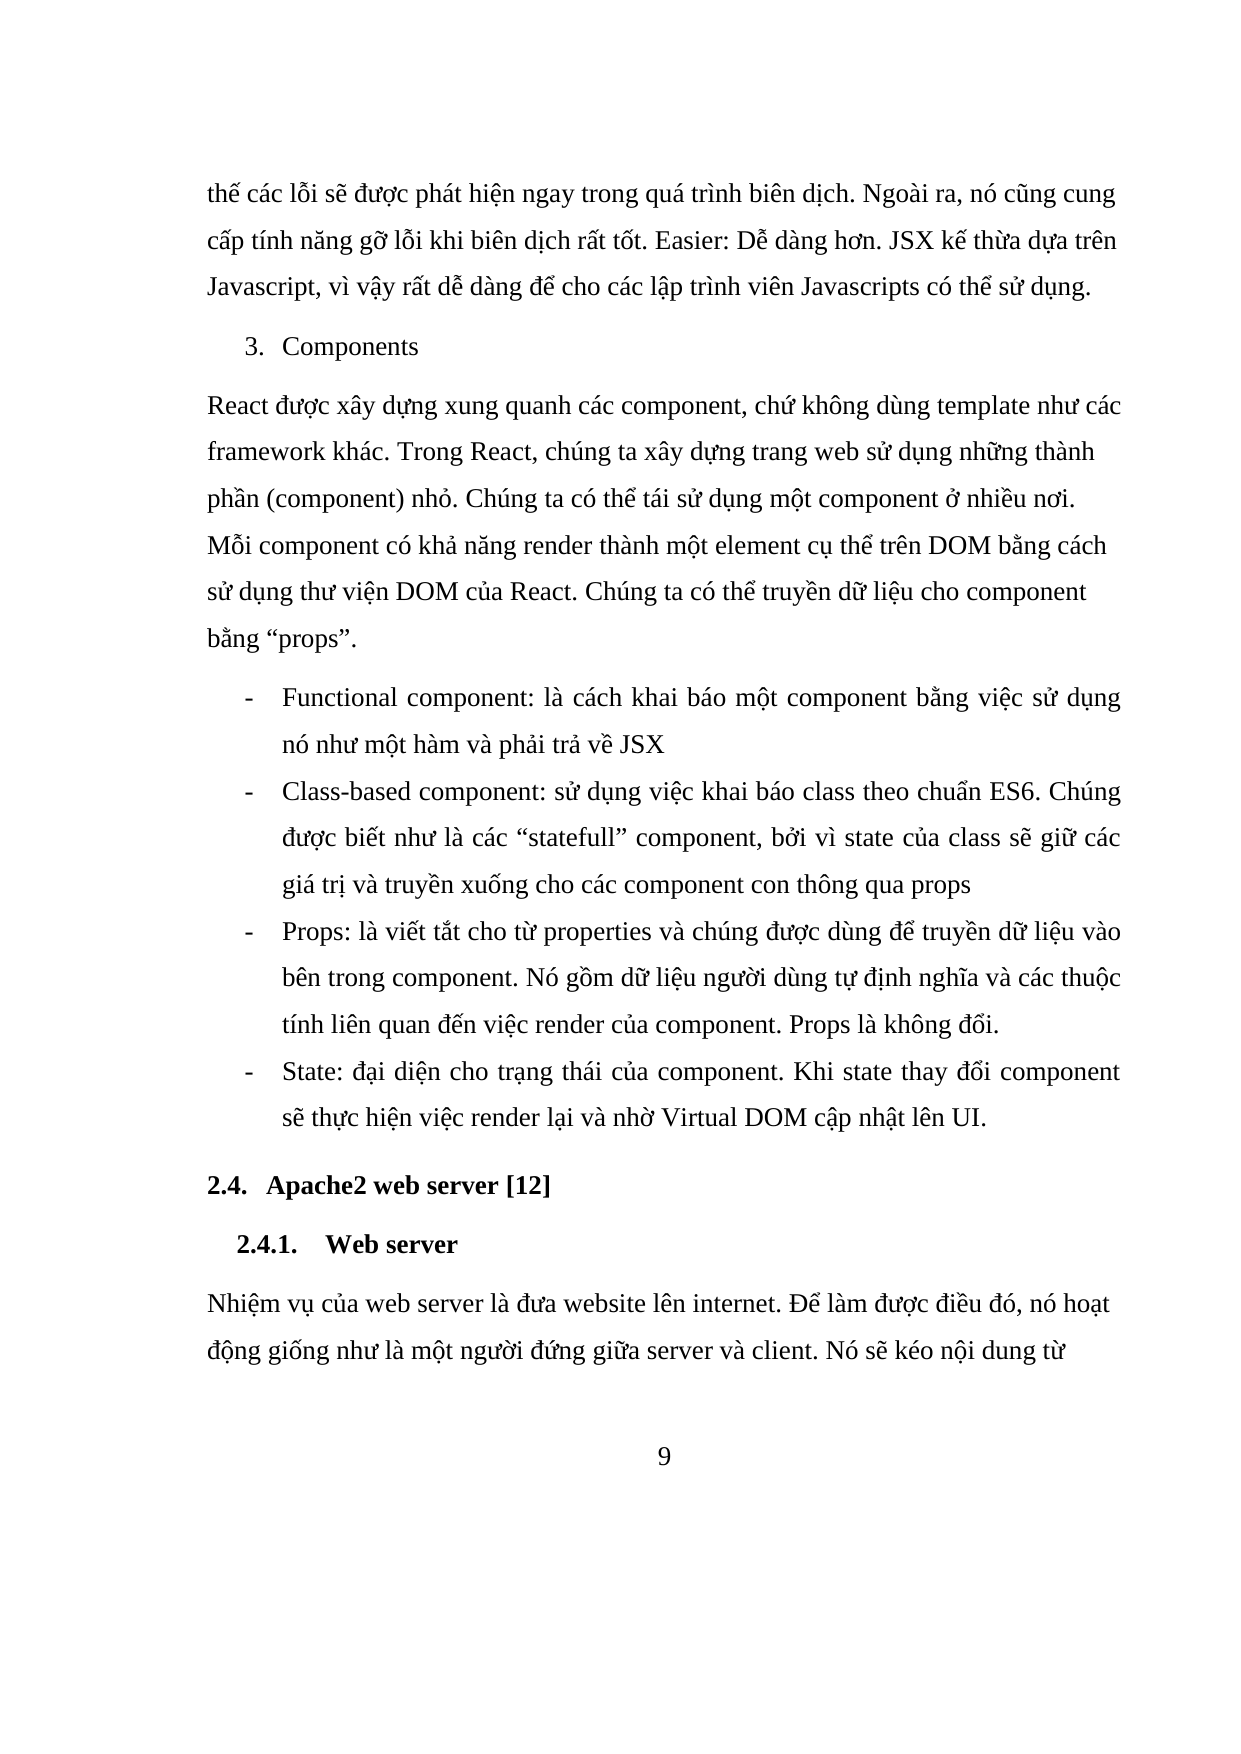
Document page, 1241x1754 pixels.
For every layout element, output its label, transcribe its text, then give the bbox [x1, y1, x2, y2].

list Components [244, 330, 1122, 361]
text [207, 1287, 1122, 1365]
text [207, 177, 1122, 302]
list Props: là viết tắt cho từ properties và chúng được dùng để truyền dữ liệu vào bên trong component. Nó gồm dữ liệu người dùng tự định nghĩa và các thuộc tính liên quan đến việc render của component. Props là không đổi. [244, 915, 1122, 1039]
subtitle Web server [236, 1228, 1122, 1259]
list Class-based component: sử dụng việc khai báo class theo chuẩn ES6. Chúng được biết như là các “statefull” component, bởi vì state của class sẽ giữ các giá trị và truyền xuống cho các component con thông qua props [244, 775, 1122, 899]
subtitle Apache2 web server [207, 1169, 1122, 1200]
list State: đại diện cho trạng thái của component. Khi state thay đổi component sẽ thực hiện việc render lại và nhờ Virtual DOM cập nhật lên UI. [244, 1055, 1122, 1132]
text React được xây dựng xung quanh các component, chứ không dùng template như các framework khác. Trong React, chúng ta xây dựng trang web sử dụng những thành phần (component) nhỏ. Chúng ta có thể tái sử dụng một component ở nhiều nơi. Mỗi component có khả năng render thành một element cụ thể trên DOM bằng cách sử dụng thư viện DOM của React. Chúng ta có thể truyền dữ liệu cho component bằng “props”. [207, 389, 1122, 653]
list Functional component: là cách khai báo một component bằng việc sử dụng nó như một hàm và phải trả về JSX [244, 681, 1122, 759]
